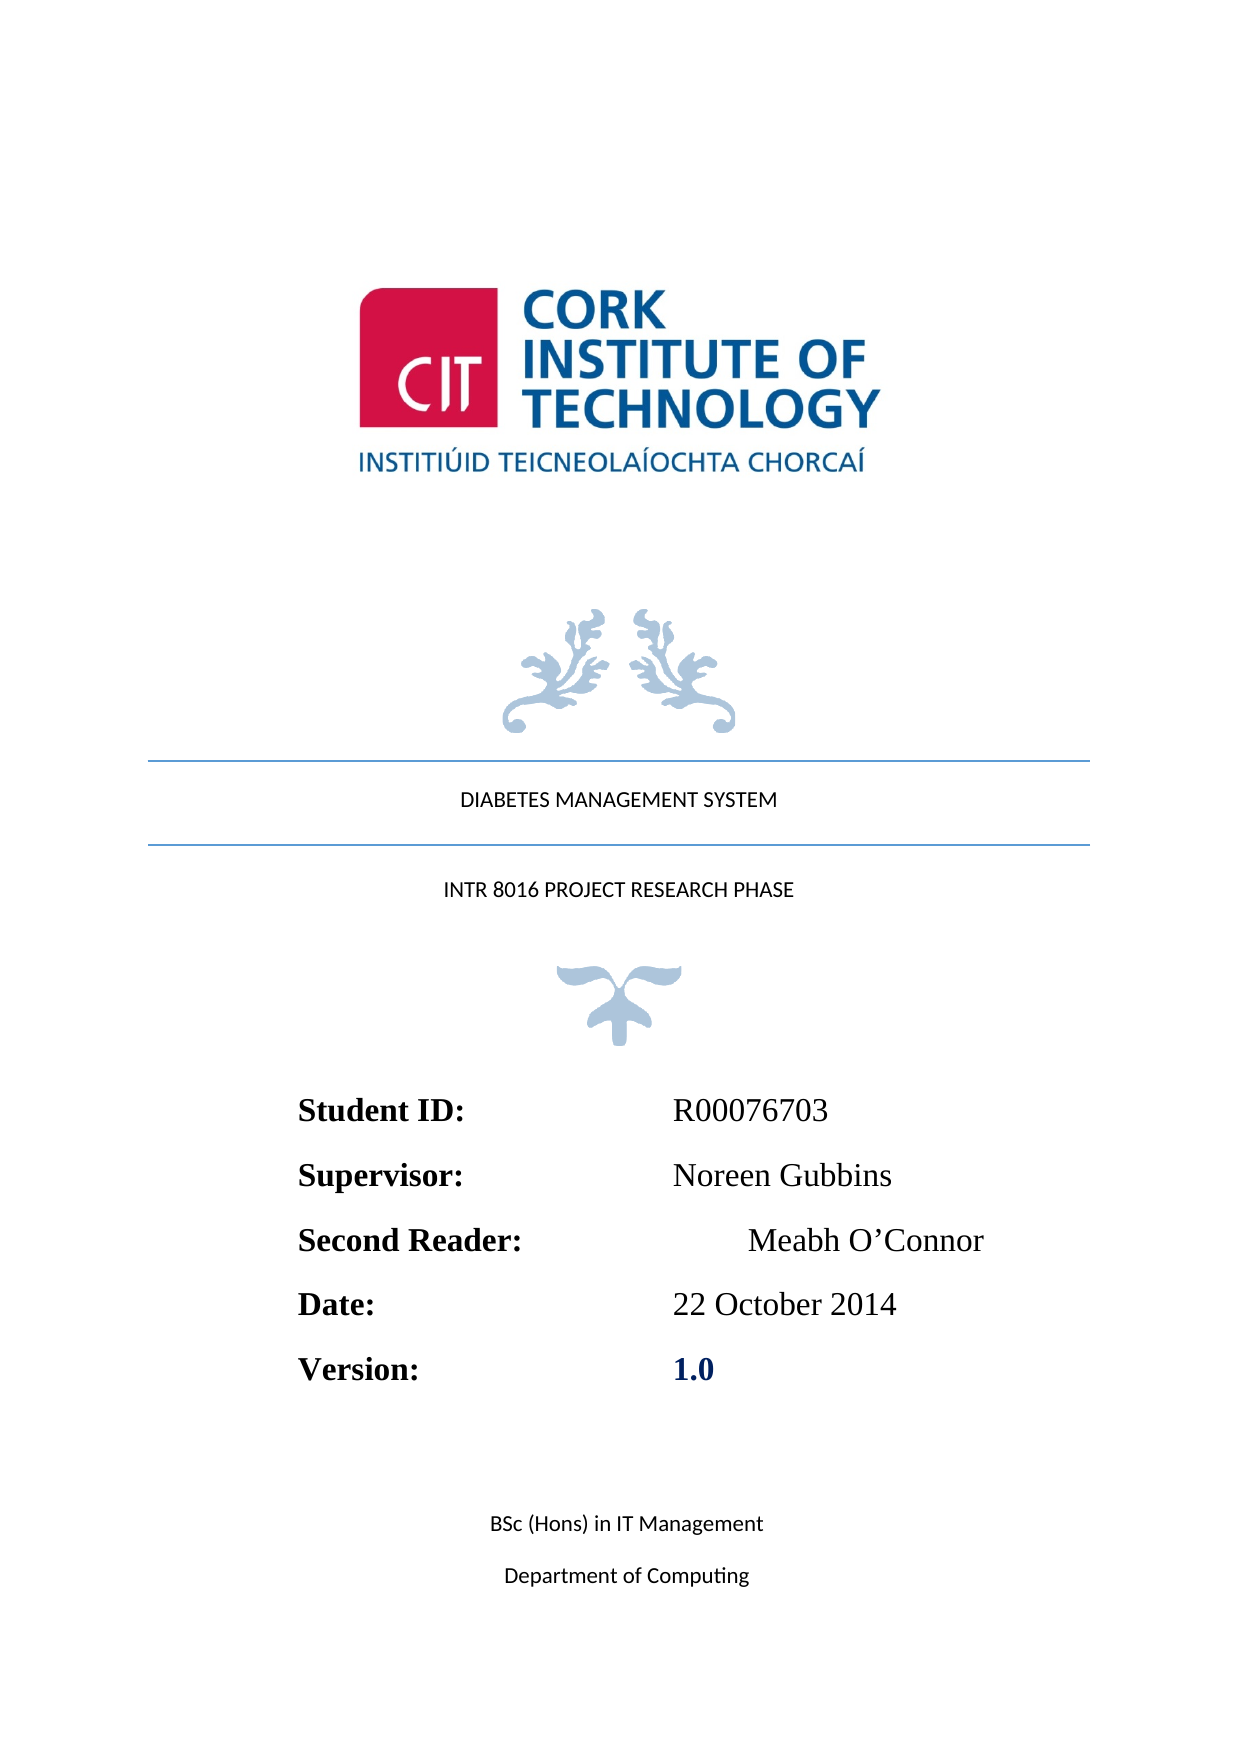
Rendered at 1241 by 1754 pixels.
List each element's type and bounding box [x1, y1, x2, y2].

picture [221, 150, 1017, 610]
